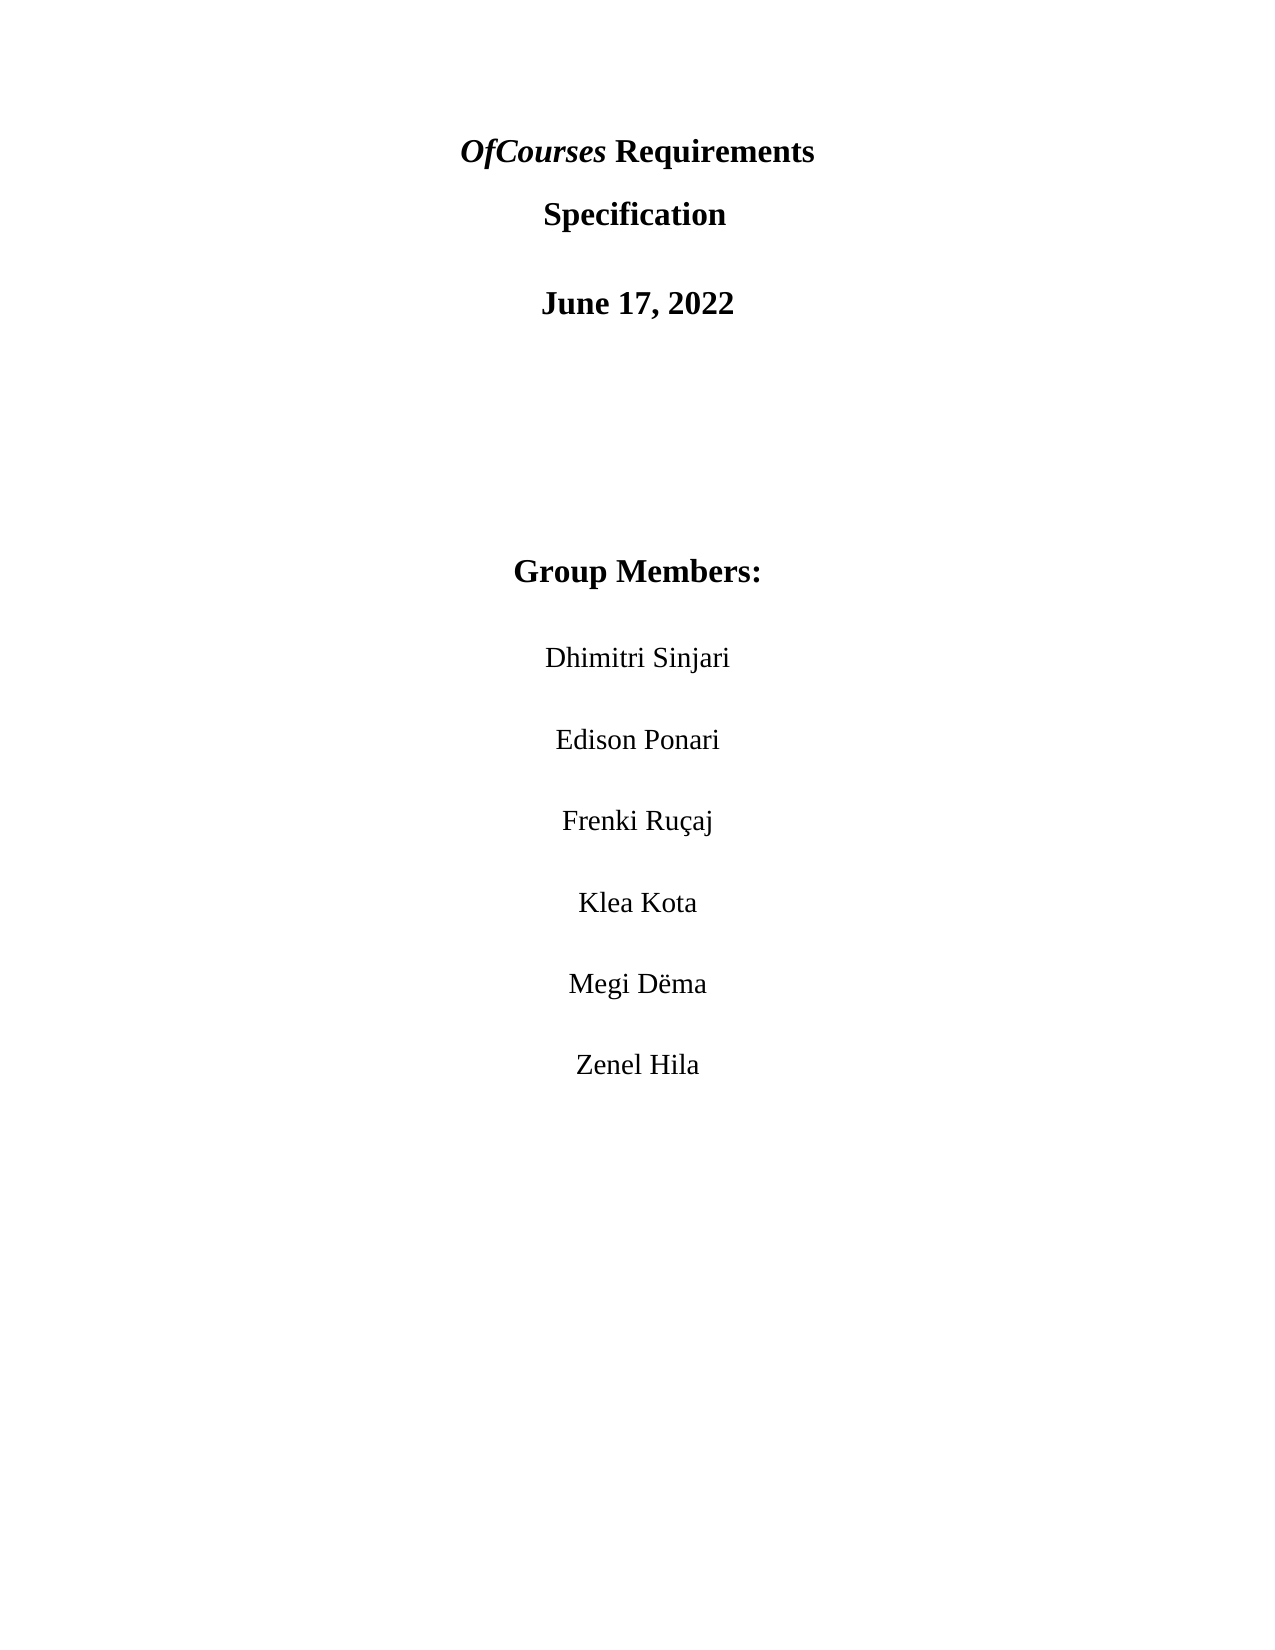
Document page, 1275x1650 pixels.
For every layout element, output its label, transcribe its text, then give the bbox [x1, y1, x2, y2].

title June 17, 2022 [365, 283, 910, 322]
title Megi Dëma [365, 966, 910, 999]
title Edison Ponari [365, 722, 910, 756]
title Klea Kota [365, 885, 910, 918]
title Dhimitri Sinjari [365, 641, 910, 674]
title Frenki Ruçaj [365, 803, 910, 837]
title OfCourses Requirements Specification [365, 131, 910, 233]
title Zenel Hila [365, 1047, 910, 1081]
title Group Members: [365, 551, 910, 590]
